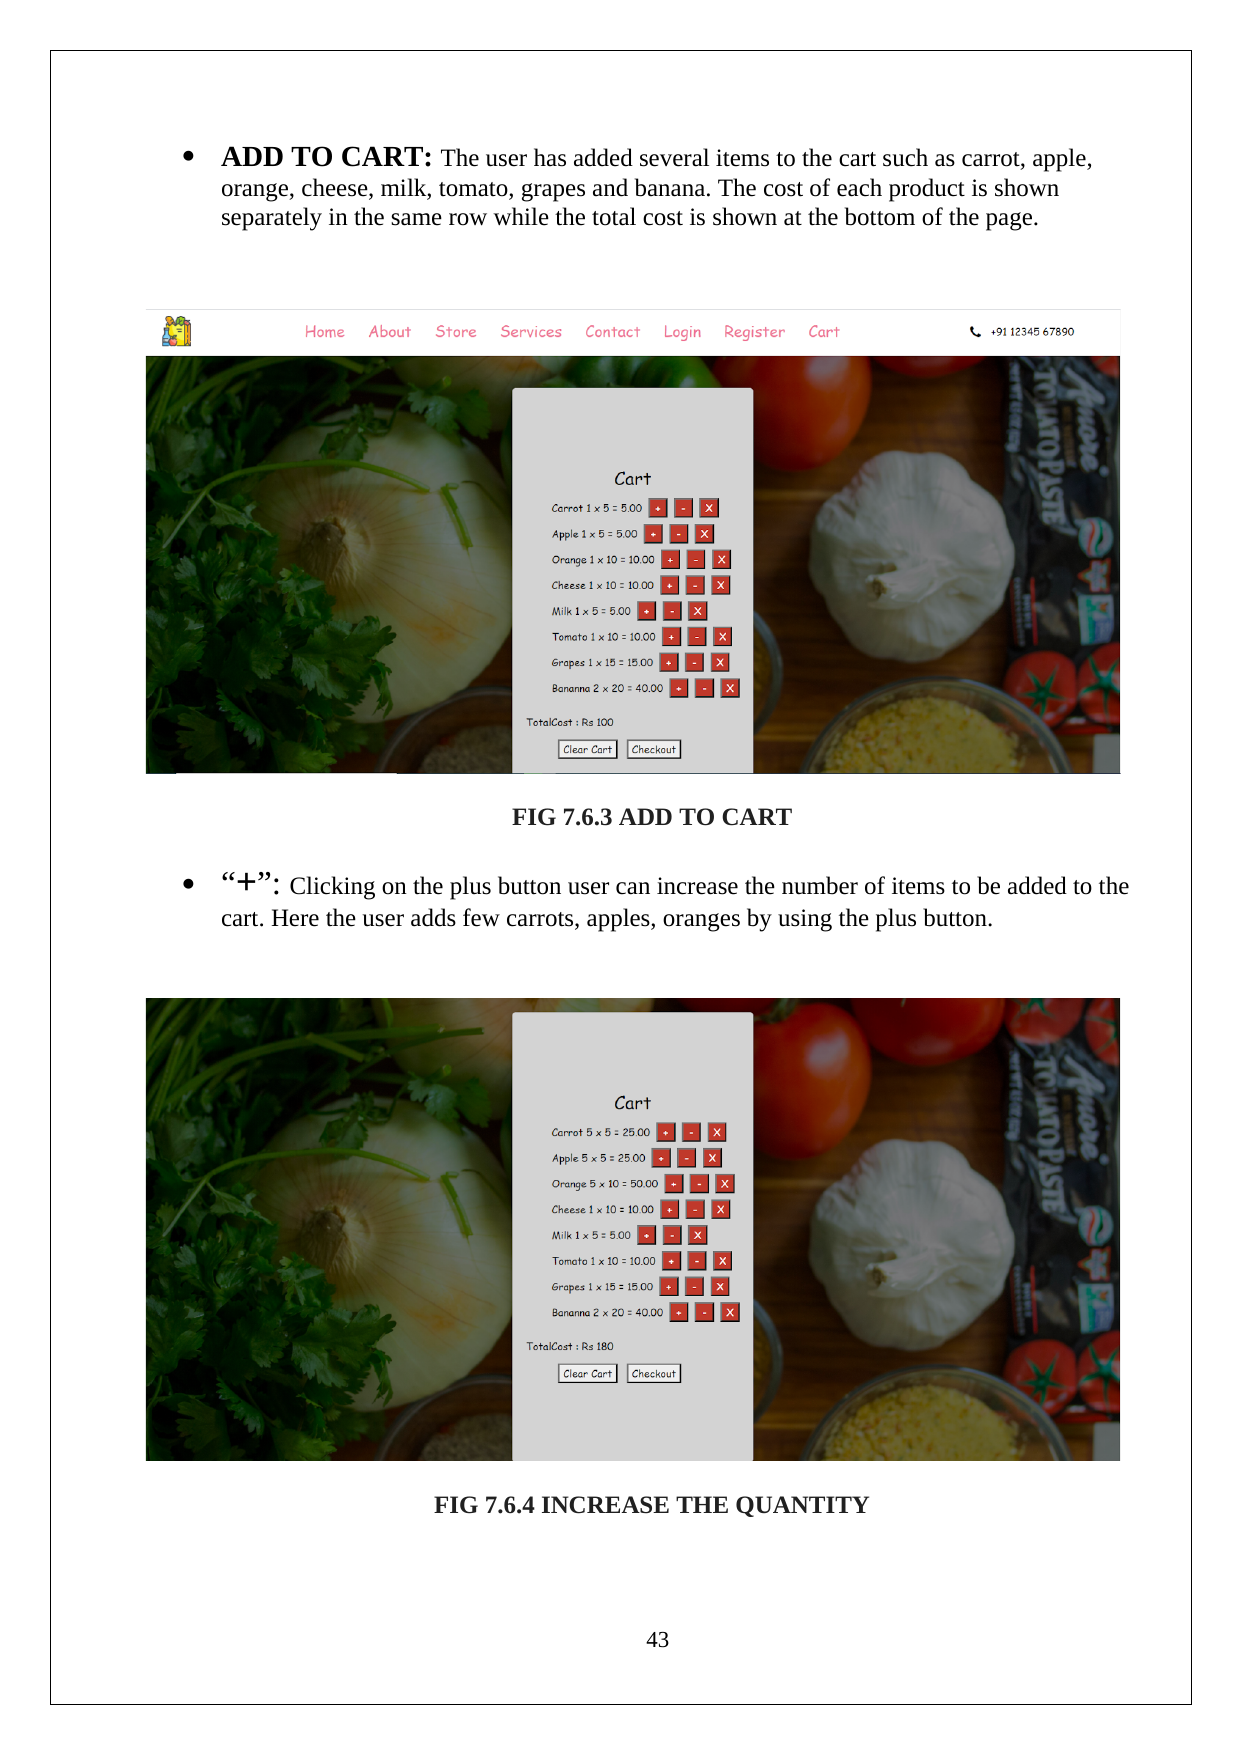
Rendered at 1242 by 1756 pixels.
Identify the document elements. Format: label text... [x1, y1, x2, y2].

text FIG 7.6.4 INCREASE THE QUANTITY [146, 1490, 1158, 1518]
list “+”: Clicking on the plus button user can increase the number of items to be added to the cart. Here the user adds few carrots, apples, oranges by using the plus button. [183, 859, 1158, 931]
picture [145, 998, 1121, 1461]
list ADD TO CART: The user has added several items to the cart such as carrot, apple, orange, cheese, milk, tomato, grapes and banana. The cost of each product is shown separately in the same row while the total cost is shown at the bottom of the page. [183, 139, 1158, 231]
text FIG 7.6.3 ADD TO CART [146, 802, 1158, 831]
picture [145, 309, 1121, 774]
